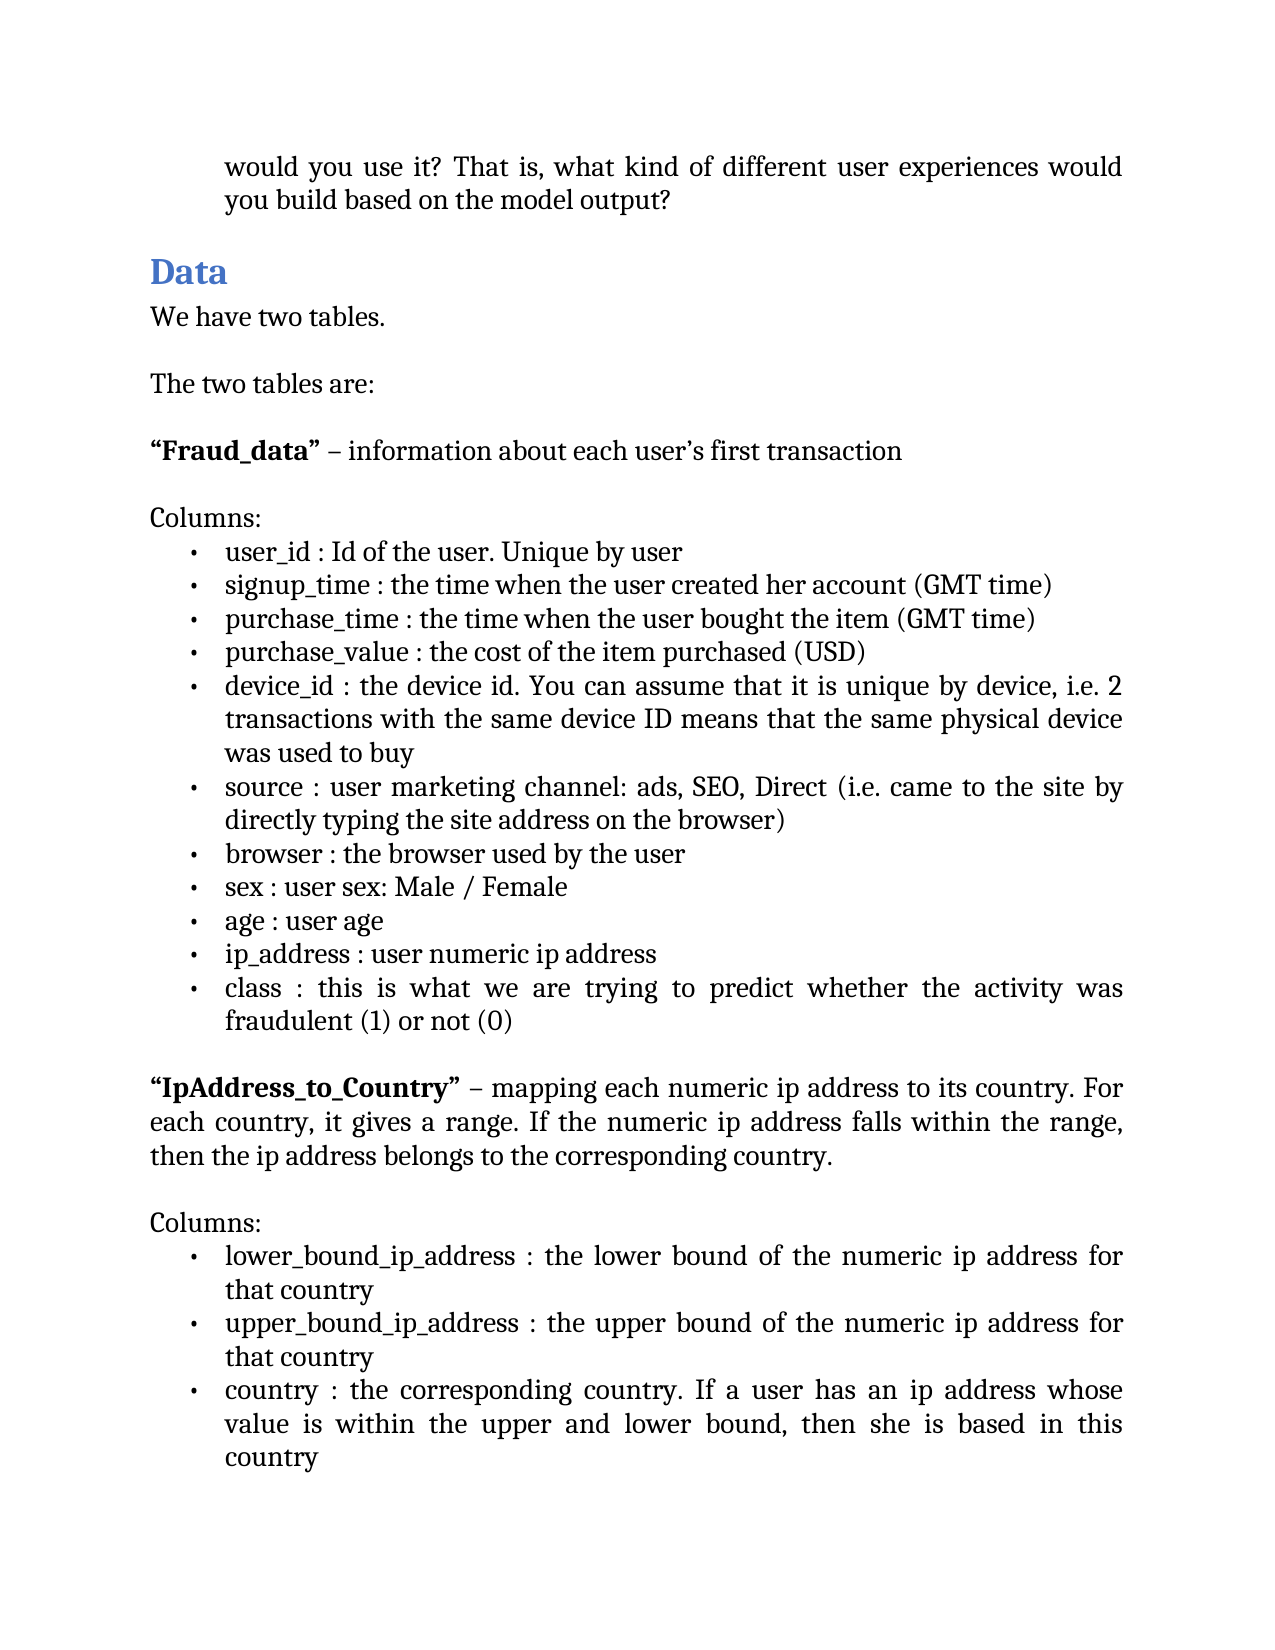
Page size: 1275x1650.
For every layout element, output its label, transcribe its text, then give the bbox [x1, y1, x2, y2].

list purchase_value : the cost of the item purchased (USD) [187, 636, 1125, 669]
list sex : user sex: Male / Female [187, 870, 1125, 904]
list lower_bound_ip_address : the lower bound of the numeric ip address for that country [187, 1239, 1125, 1306]
list country : the corresponding country. If a user has an ip address whose value is within the upper and lower bound, then she is based in this country [187, 1373, 1125, 1474]
list user_id : Id of the user. Unique by user [187, 535, 1125, 568]
list device_id : the device id. You can assume that it is unique by device, i.e. 2 transactions with the same device ID means that the same physical device was used to buy [187, 669, 1125, 770]
text Columns: [150, 1206, 1125, 1239]
list browser : the browser used by the user [187, 837, 1125, 870]
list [187, 150, 1125, 217]
text “IpAddress_to_Country” – mapping each numeric ip address to its country. For each country, it gives a range. If the numeric ip address falls within the range, then the ip address belongs to the corresponding country. [150, 1072, 1125, 1172]
text “Fraud_data” – information about each user’s first transaction [150, 434, 1125, 468]
text Columns: [150, 501, 1125, 535]
list class : this is what we are trying to predict whether the activity was fraudulent (1) or not (0) [187, 971, 1125, 1038]
list source : user marketing channel: ads, SEO, Direct (i.e. came to the site by directly typing the site address on the browser) [187, 770, 1125, 837]
text We have two tables. [150, 300, 1125, 334]
list upper_bound_ip_address : the upper bound of the numeric ip address for that country [187, 1306, 1125, 1373]
text Data [150, 251, 1125, 294]
list purchase_time : the time when the user bought the item (GMT time) [187, 602, 1125, 636]
text The two tables are: [150, 367, 1125, 401]
list signup_time : the time when the user created her account (GMT time) [187, 568, 1125, 602]
list ip_address : user numeric ip address [187, 937, 1125, 971]
list age : user age [187, 904, 1125, 937]
